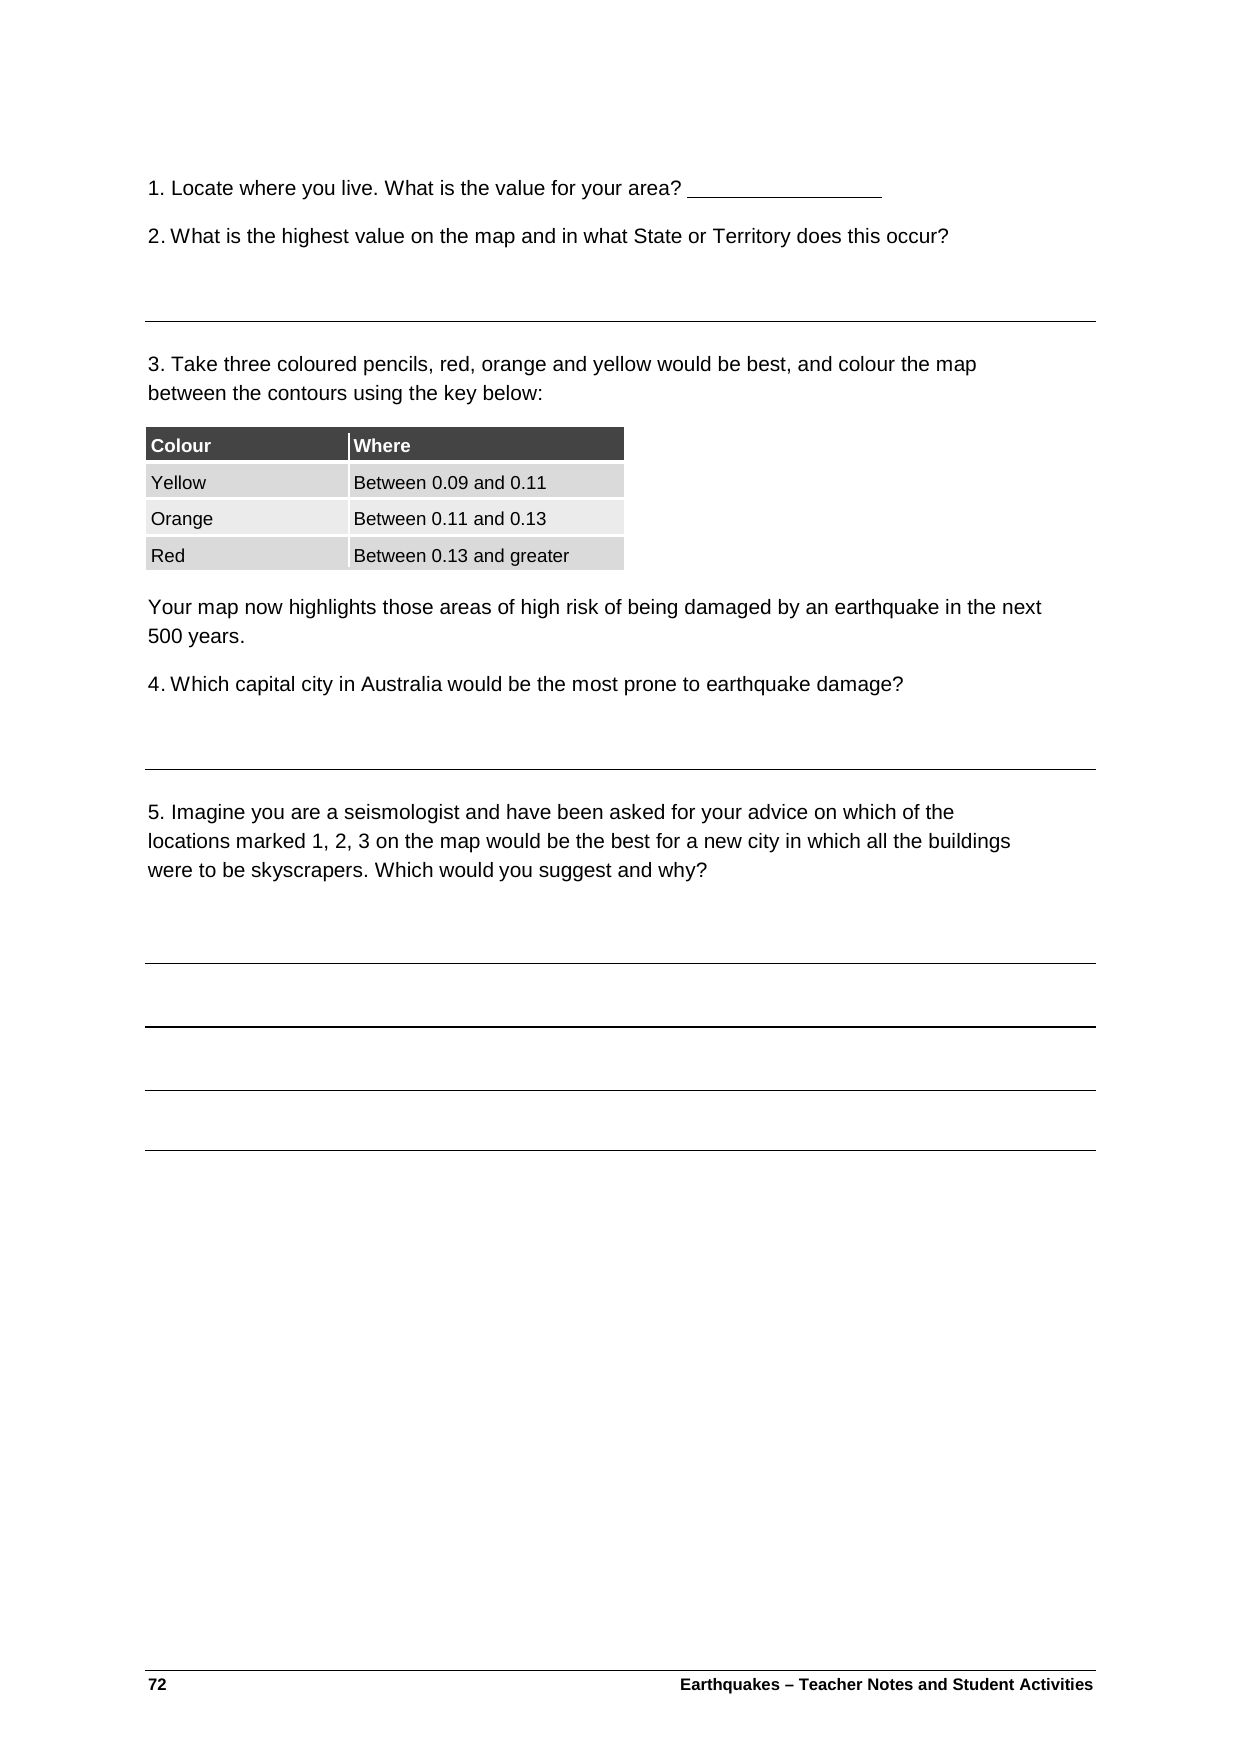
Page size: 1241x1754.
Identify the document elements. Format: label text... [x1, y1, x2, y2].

table_header Colour [146, 433, 348, 457]
list Take three coloured pencils, red, orange and yellow would be best, and colour the map between the contours using the key below: [148, 352, 1057, 405]
table_cell [146, 460, 349, 464]
table_cell [349, 460, 624, 464]
list Imagine you are a seismologist and have been asked for your advice on which of the locations marked 1, 2, 3 on the map would be the best for a new city in which all the buildings were to be skyscrapers. Which would you suggest and why? [148, 800, 1039, 882]
table_cell Between 0.11 and 0.13 [350, 506, 624, 530]
list Locate where you live. What is the value for your area? [148, 176, 1107, 199]
table_cell Between 0.09 and 0.11 [350, 470, 624, 494]
text Your map now highlights those areas of high risk of being damaged by an earthquake in the next 500 years. [148, 595, 1063, 648]
table_cell Yellow [146, 470, 348, 494]
list What is the highest value on the map and in what State or Territory does this occur? [148, 224, 1107, 248]
table_cell Red [146, 543, 348, 567]
table_cell Between 0.13 and greater [350, 543, 624, 567]
list Which capital city in Australia would be the most prone to earthquake damage? [148, 672, 1107, 696]
table_cell Orange [146, 506, 348, 530]
table_header Where [350, 433, 624, 457]
